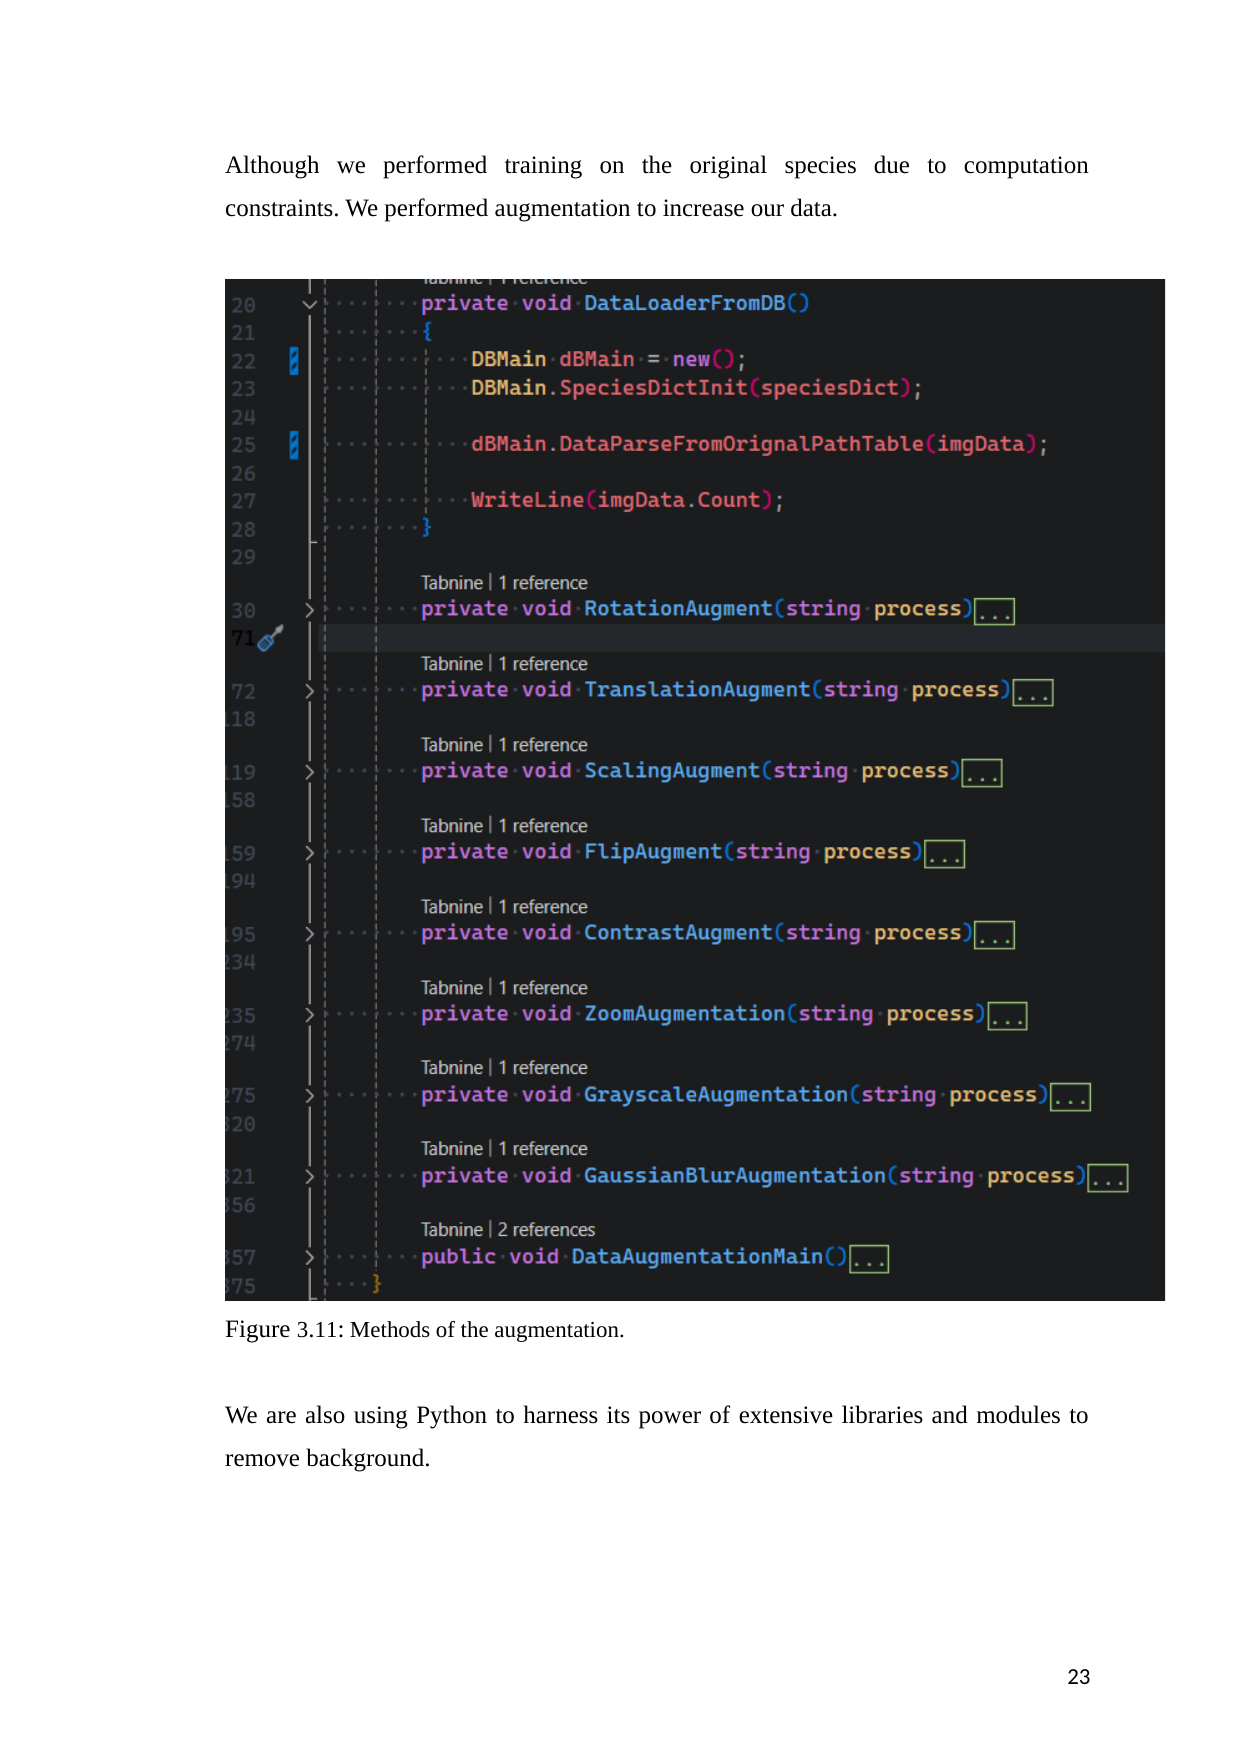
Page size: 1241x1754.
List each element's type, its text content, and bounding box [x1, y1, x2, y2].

list Figure 3.11: Methods of the augmentation. [225, 1314, 1090, 1342]
list We are also using Python to harness its power of extensive libraries and modules to remove background. [225, 1400, 1090, 1472]
picture [225, 279, 1166, 1301]
list Although we performed training on the original species due to computation constraints. We performed augmentation to increase our data. [225, 150, 1090, 222]
